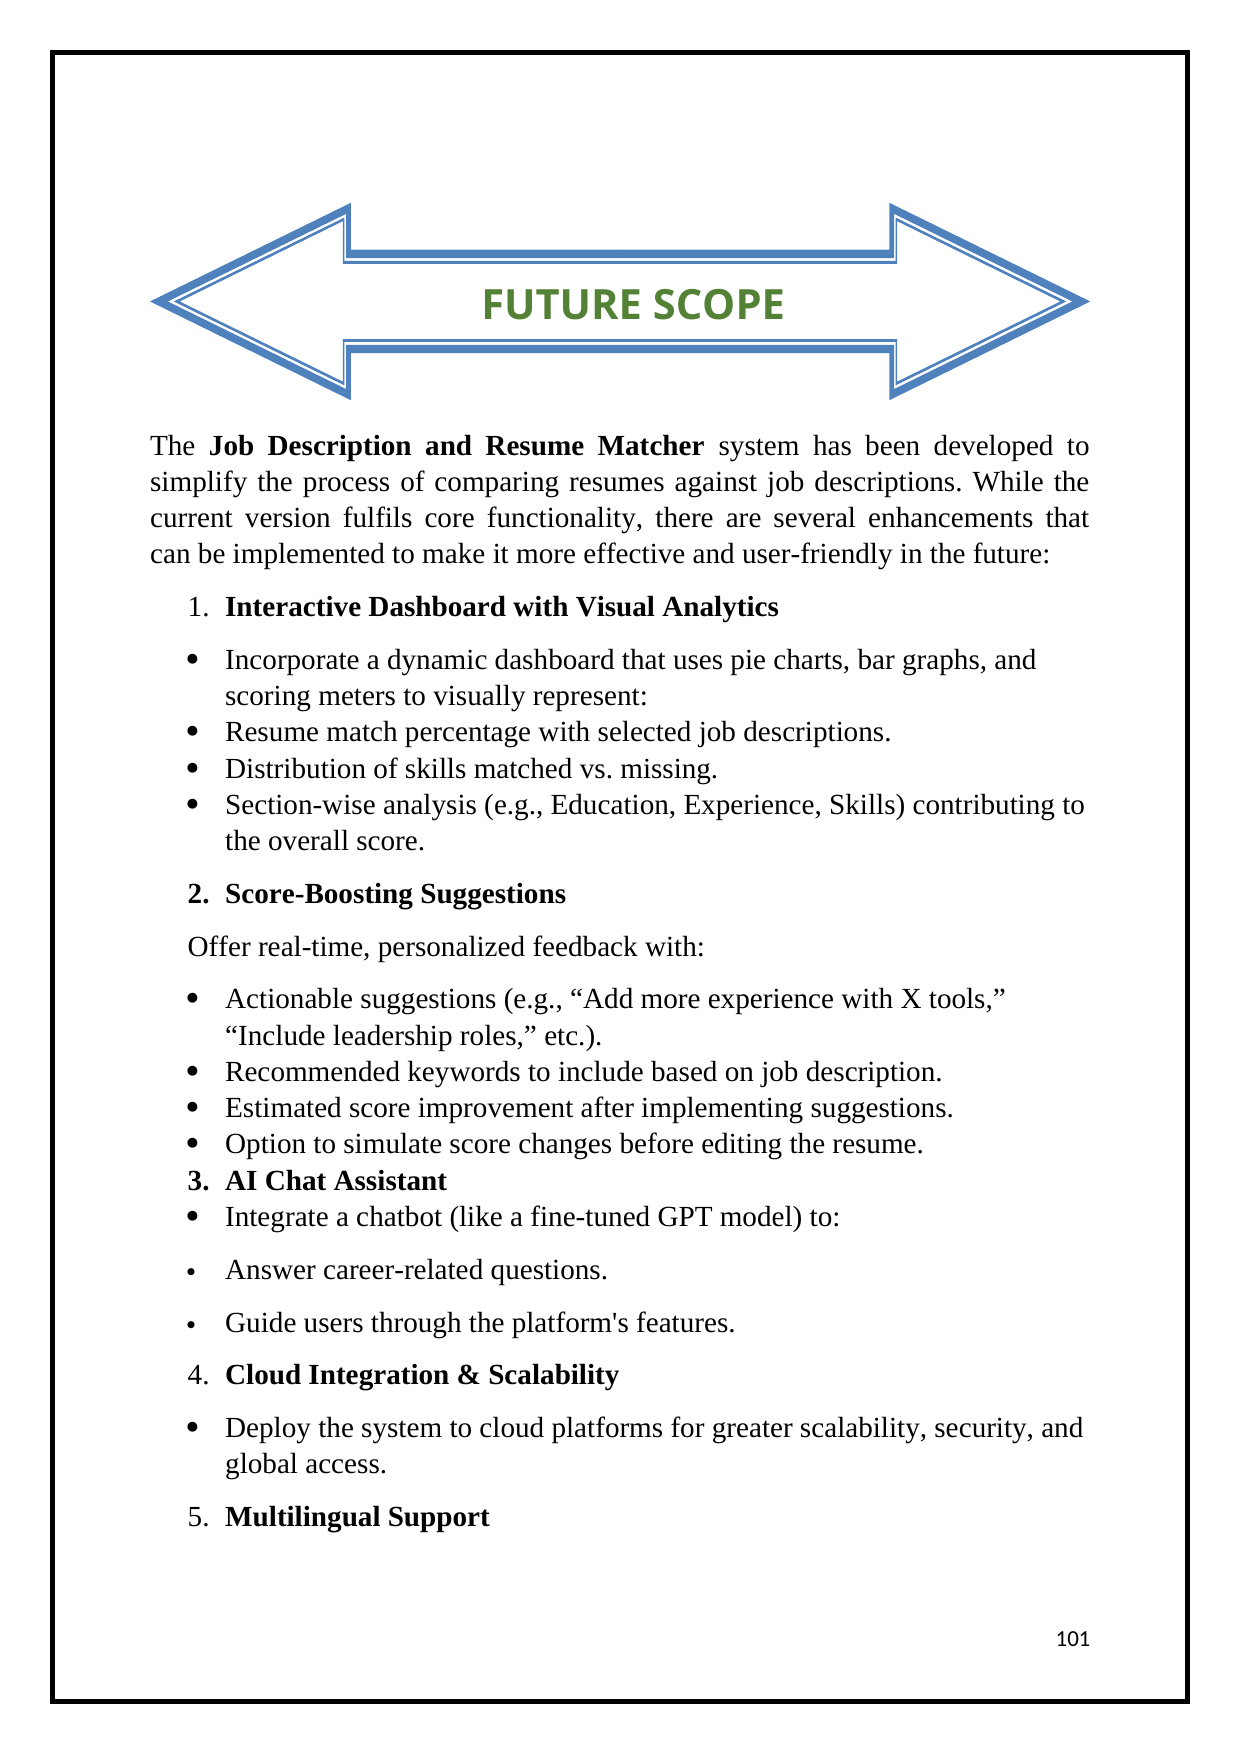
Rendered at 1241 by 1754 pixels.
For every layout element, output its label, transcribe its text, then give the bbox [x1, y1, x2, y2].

list Multilingual Support [187, 1499, 1090, 1533]
list Answer career-related questions. [187, 1252, 1090, 1285]
text The Job Description and Resume Matcher system has been developed to simplify the process of comparing resumes against job descriptions. While the current version fulfils core functionality, there are several enhancements that can be implemented to make it more effective and user-friendly in the future: [150, 428, 1090, 570]
text Offer real-time, personalized feedback with: [187, 929, 1090, 962]
list Integrate a chatbot (like a fine-tuned GPT model) to: [187, 1199, 1090, 1233]
list Score-Boosting Suggestions [187, 876, 1090, 909]
list Estimated score improvement after implementing suggestions. [187, 1090, 1090, 1124]
list Guide users through the platform's features. [187, 1305, 1090, 1338]
list Deploy the system to cloud platforms for greater scalability, security, and global access. [187, 1410, 1090, 1480]
list AI Chat Assistant [187, 1163, 1090, 1196]
list Resume match percentage with selected job descriptions. [187, 714, 1090, 748]
list Distribution of skills matched vs. missing. [187, 751, 1090, 784]
list Section-wise analysis (e.g., Education, Experience, Skills) contributing to the overall score. [187, 787, 1090, 857]
list Recommended keywords to include based on job description. [187, 1054, 1090, 1088]
list Option to simulate score changes before editing the resume. [187, 1127, 1090, 1160]
list Cloud Integration & Scalability [187, 1357, 1090, 1391]
list Incorporate a dynamic dashboard that uses pie charts, bar graphs, and scoring meters to visually represent: [187, 642, 1090, 712]
list Actionable suggestions (e.g., “Add more experience with X tools,” “Include leadership roles,” etc.). [187, 982, 1090, 1051]
list Interactive Dashboard with Visual Analytics [187, 589, 1090, 623]
